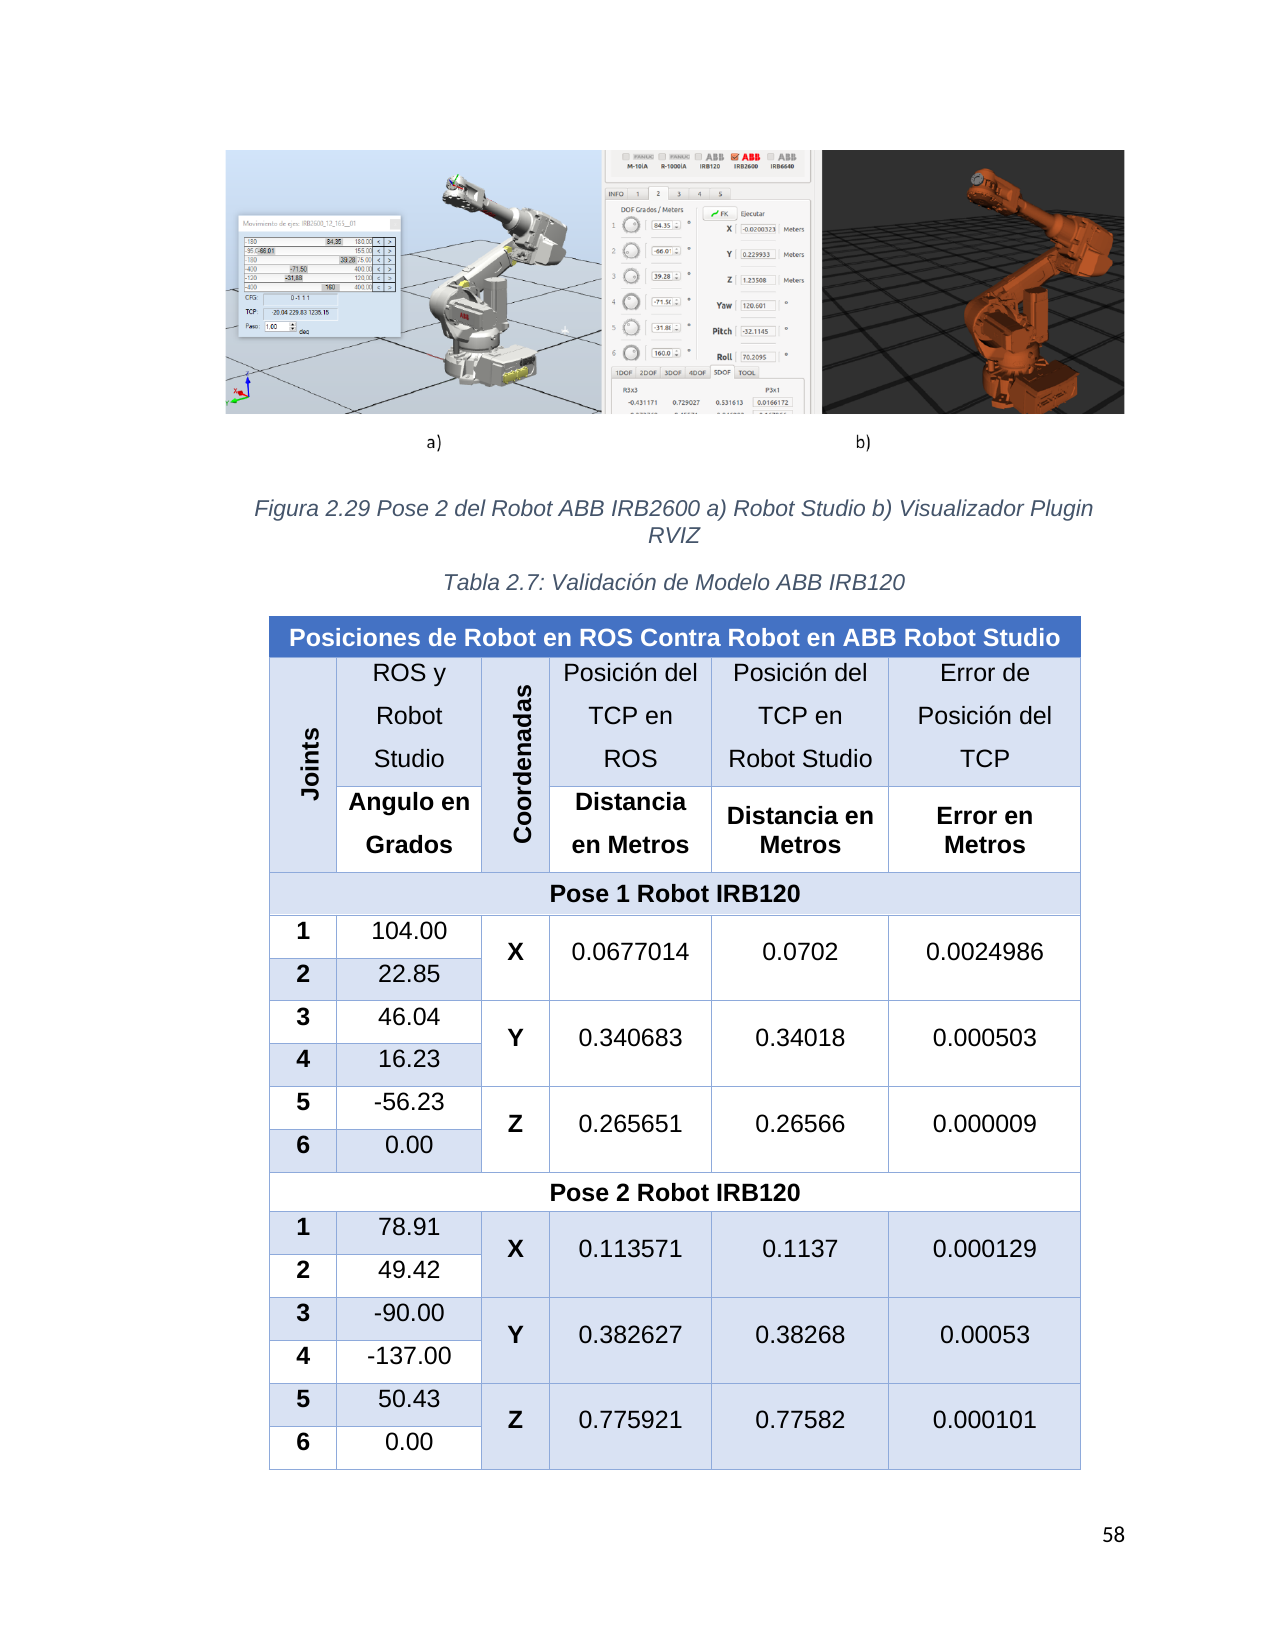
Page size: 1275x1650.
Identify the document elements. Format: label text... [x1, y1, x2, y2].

table_cell 0.34018 [712, 1001, 888, 1086]
table_cell -56.23 [337, 1087, 481, 1129]
table_cell Distancia en Metros [550, 787, 711, 872]
table_cell Y [482, 1001, 549, 1086]
table_cell Y [482, 1298, 549, 1383]
table_cell 3 [270, 1001, 336, 1043]
table_cell Pose 2 Robot IRB120 [270, 1173, 1080, 1211]
table_cell 1 [270, 916, 336, 957]
table_cell 2 [270, 959, 336, 1000]
text Figura 2.29 Pose 2 del Robot ABB IRB2600 a) Robot Studio b) Visualizador Plugin RVIZ [225, 495, 1125, 548]
table_cell 0.000009 [889, 1087, 1080, 1172]
table_cell 0.00 [337, 1130, 481, 1172]
table_cell 0.000503 [889, 1001, 1080, 1086]
table_cell 0.0702 [712, 916, 888, 1000]
table_cell Error de Posición del TCP [889, 658, 1080, 786]
table_cell 0.77582 [712, 1384, 888, 1469]
table_cell Coordenadas [482, 658, 549, 872]
picture [225, 150, 1125, 465]
table_cell 0.00053 [889, 1298, 1080, 1383]
table_cell Posición del TCP en ROS [550, 658, 711, 786]
table_cell 0.0024986 [889, 916, 1080, 1000]
table_cell 1 [270, 1212, 336, 1254]
table_cell 4 [270, 1341, 336, 1383]
table_cell Z [482, 1087, 549, 1172]
table_header Posiciones de Robot en ROS Contra Robot en ABB Robot Studio [270, 617, 1080, 657]
table_cell 49.42 [337, 1255, 481, 1297]
table_cell -137.00 [337, 1341, 481, 1383]
table_cell ROS y Robot Studio [337, 658, 481, 786]
table_cell Posición del TCP en Robot Studio [712, 658, 888, 786]
table_cell 78.91 [337, 1212, 481, 1254]
table_cell 5 [270, 1087, 336, 1129]
table_cell 104.00 [337, 916, 481, 957]
table_cell 0.340683 [550, 1001, 711, 1086]
table_cell 0.113571 [550, 1212, 711, 1297]
table_cell 3 [270, 1298, 336, 1340]
table_cell 0.265651 [550, 1087, 711, 1172]
table_cell 5 [270, 1384, 336, 1426]
table_cell Joints [270, 658, 336, 872]
table_cell Error en Metros [889, 787, 1080, 872]
table_cell X [482, 916, 549, 1000]
table_cell Pose 1 Robot IRB120 [270, 873, 1080, 914]
table_cell 0.000101 [889, 1384, 1080, 1469]
table_cell 0.1137 [712, 1212, 888, 1297]
table_cell 46.04 [337, 1001, 481, 1043]
table_cell 50.43 [337, 1384, 481, 1426]
table_cell 0.38268 [712, 1298, 888, 1383]
table_cell 6 [270, 1130, 336, 1172]
table_cell 22.85 [337, 959, 481, 1000]
table_cell 0.775921 [550, 1384, 711, 1469]
table_cell 0.26566 [712, 1087, 888, 1172]
table_cell 0.382627 [550, 1298, 711, 1383]
table_cell X [482, 1212, 549, 1297]
text Tabla 2.7: Validación de Modelo ABB IRB120 [225, 569, 1125, 595]
table_cell 0.00 [337, 1427, 481, 1469]
table_cell 2 [270, 1255, 336, 1297]
table_cell 6 [270, 1427, 336, 1469]
table_cell 16.23 [337, 1044, 481, 1086]
table_cell 4 [270, 1044, 336, 1086]
table_cell Angulo en Grados [337, 787, 481, 872]
table_cell Distancia en Metros [712, 787, 888, 872]
table_cell Z [482, 1384, 549, 1469]
table_cell 0.000129 [889, 1212, 1080, 1297]
table_cell 0.0677014 [550, 916, 711, 1000]
table_cell -90.00 [337, 1298, 481, 1340]
